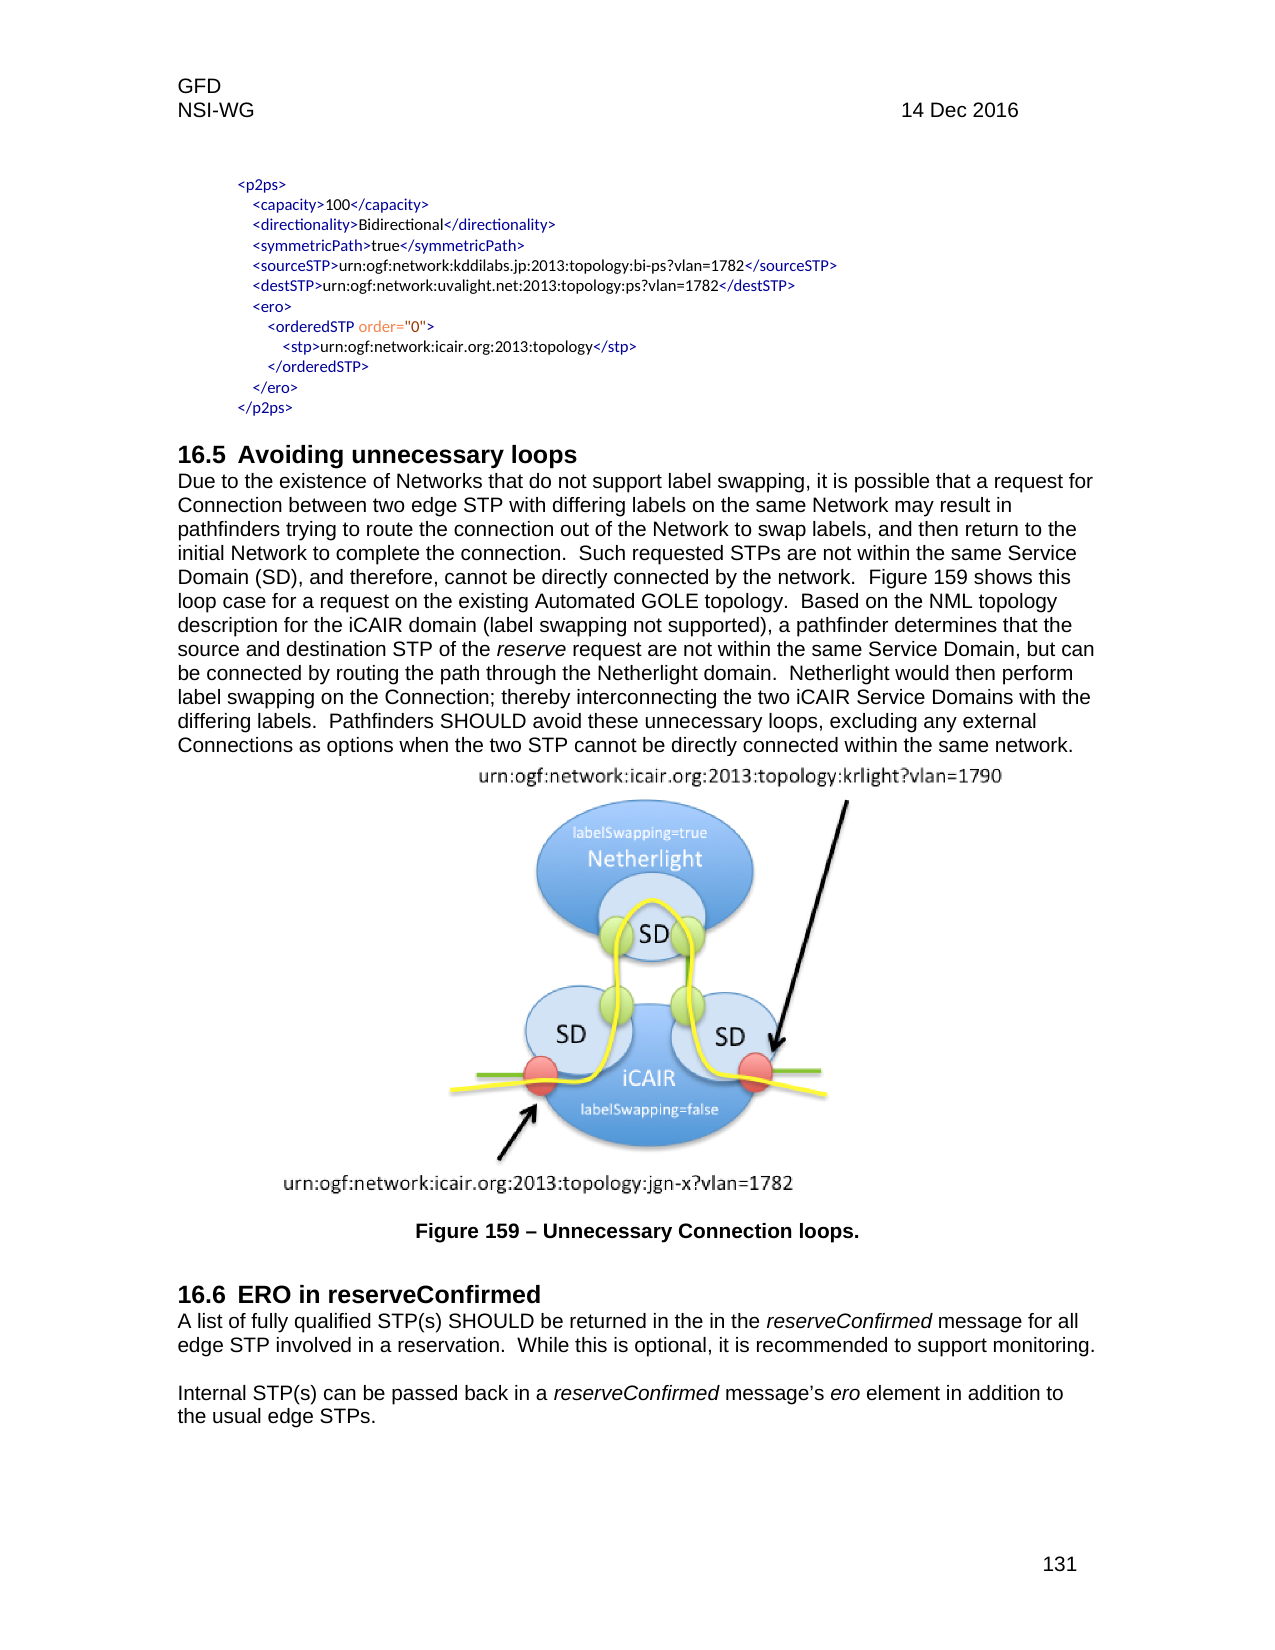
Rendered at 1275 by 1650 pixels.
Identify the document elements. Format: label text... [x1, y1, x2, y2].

picture [265, 756, 1010, 1207]
text A list of fully qualified STP(s) SHOULD be returned in the in the reserveConfirmed message for all edge STP involved in a reservation. While this is optional, it is recommended to support monitoring. [177, 1308, 1098, 1356]
text <p2ps> <capacity>100</capacity> <directionality>Bidirectional</directionality> <symmetricPath>true</symmetricPath> <sourceSTP>urn:ogf:network:kddilabs.jp:2013:topology:bi-ps?vlan=1782</sourceSTP> <destSTP>urn:ogf:network:uvalight.net:2013:topology:ps?vlan=1782</destSTP> <ero> <orderedSTP order="0"> <stp>urn:ogf:network:icair.org:2013:topology</stp> </orderedSTP> </ero> </p2ps> [237, 174, 1098, 418]
subtitle Avoiding unnecessary loops [177, 440, 1098, 469]
text Internal STP(s) can be passed back in a reserveConfirmed message’s ero element in addition to the usual edge STPs. [177, 1380, 1098, 1428]
subtitle ERO in reserveConfirmed [177, 1280, 1098, 1308]
